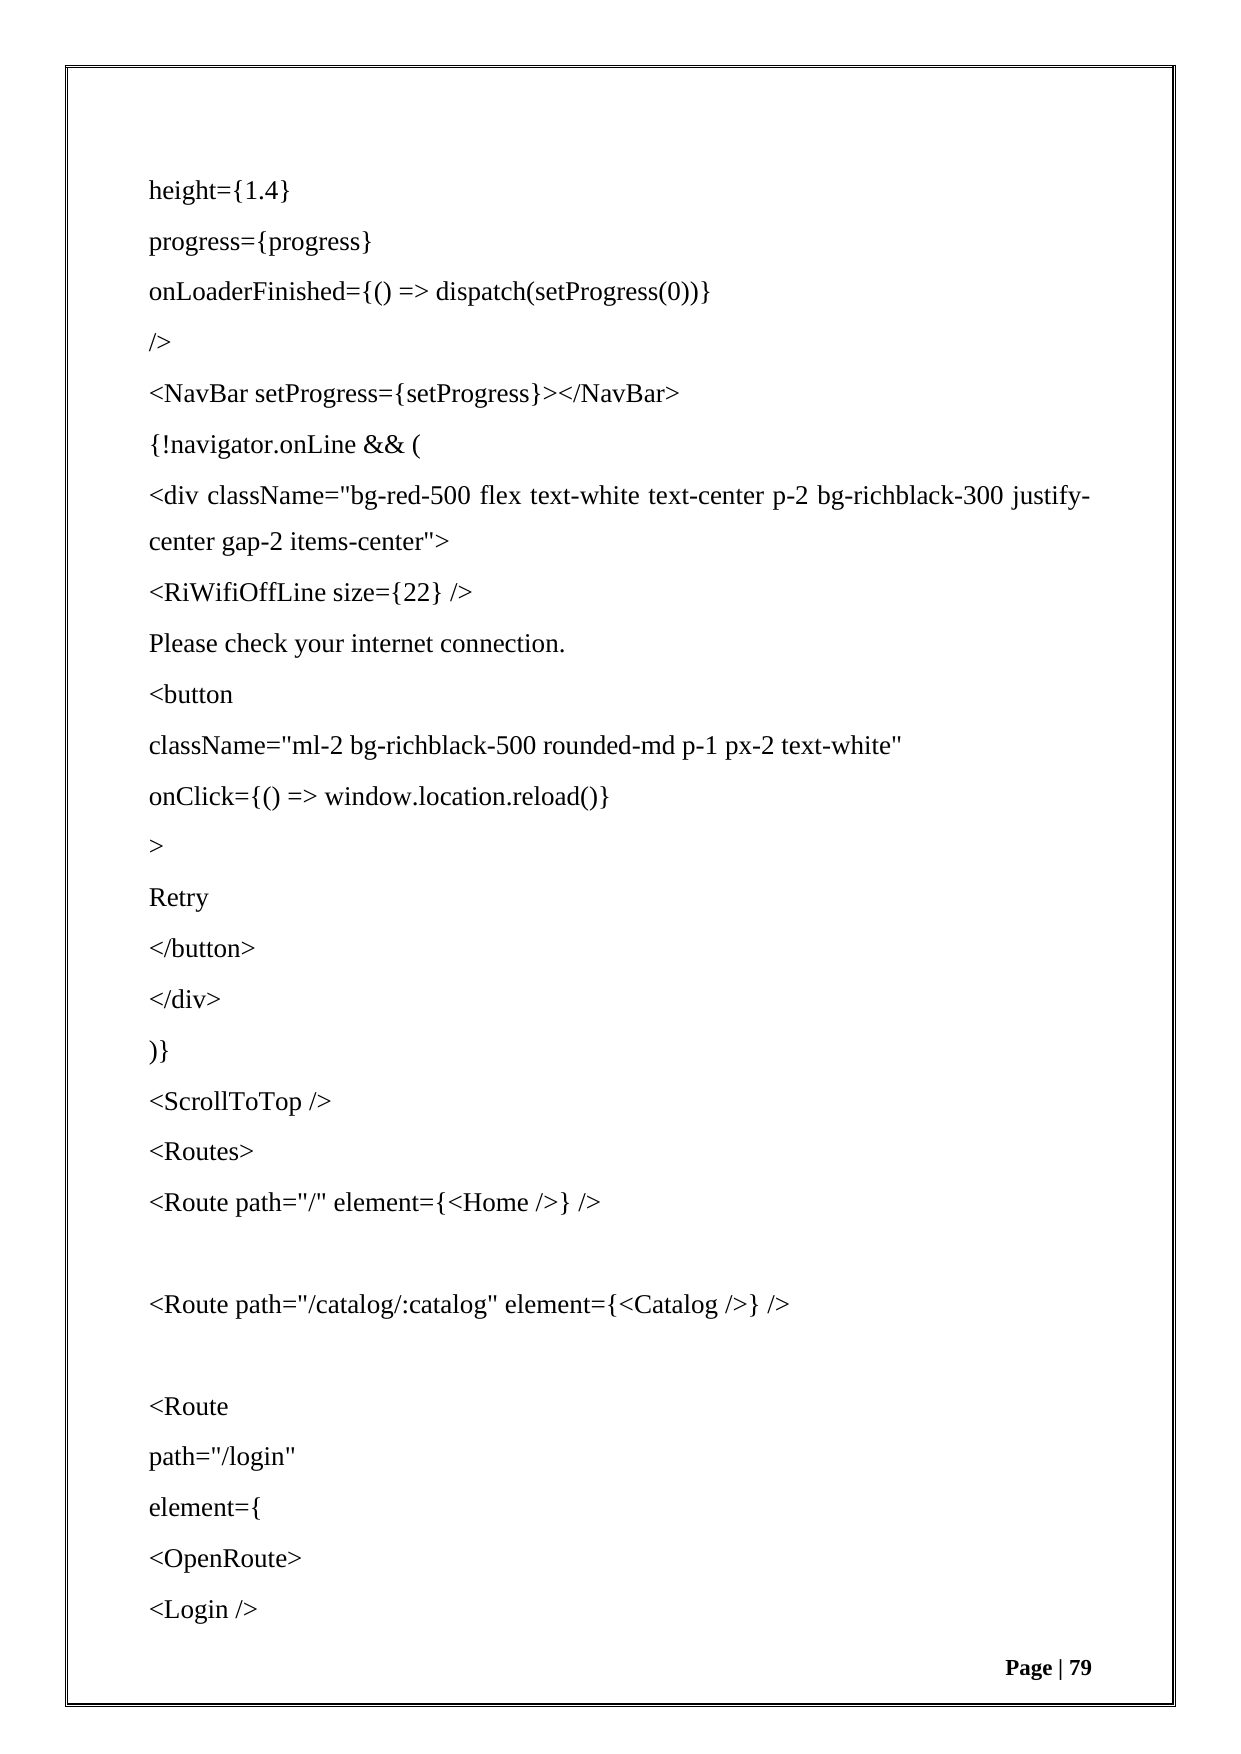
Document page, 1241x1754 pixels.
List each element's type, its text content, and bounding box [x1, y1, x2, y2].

subtitle <Routes> [148, 1136, 1092, 1167]
subtitle </button> [148, 932, 1092, 963]
subtitle <RiWifiOffLine size={22} /> [148, 576, 1092, 607]
subtitle <ScrollToTop /> [148, 1085, 1092, 1116]
subtitle path="/login" [148, 1441, 1092, 1472]
subtitle onLoaderFinished={() => dispatch(setProgress(0))} [148, 276, 1092, 307]
subtitle Please check your internet connection. [148, 627, 1092, 658]
subtitle className="ml-2 bg-richblack-500 rounded-md p-1 px-2 text-white" [148, 729, 1092, 760]
subtitle </div> [148, 983, 1092, 1014]
subtitle )} [148, 1034, 1092, 1065]
subtitle Retry [148, 881, 1092, 912]
subtitle element={ [148, 1491, 1092, 1522]
subtitle progress={progress} [148, 225, 1092, 256]
subtitle <NavBar setProgress={setProgress}></NavBar> [148, 377, 1092, 408]
subtitle <Route [148, 1390, 1092, 1421]
subtitle {!navigator.onLine && ( [148, 428, 1092, 459]
subtitle /> [148, 326, 1092, 357]
subtitle <Login /> [148, 1593, 1092, 1624]
subtitle <OpenRoute> [148, 1542, 1092, 1573]
subtitle onClick={() => window.location.reload()} [148, 780, 1092, 811]
subtitle <Route path="/catalog/:catalog" element={<Catalog />} /> [148, 1288, 1092, 1319]
subtitle <Route path="/" element={<Home />} /> [148, 1186, 1092, 1217]
subtitle <button [148, 678, 1092, 709]
subtitle > [148, 831, 1092, 862]
subtitle height={1.4} [148, 174, 1092, 205]
subtitle <div className="bg-red-500 flex text-white text-center p-2 bg-richblack-300 justify-center gap-2 items-center"> [148, 479, 1092, 557]
